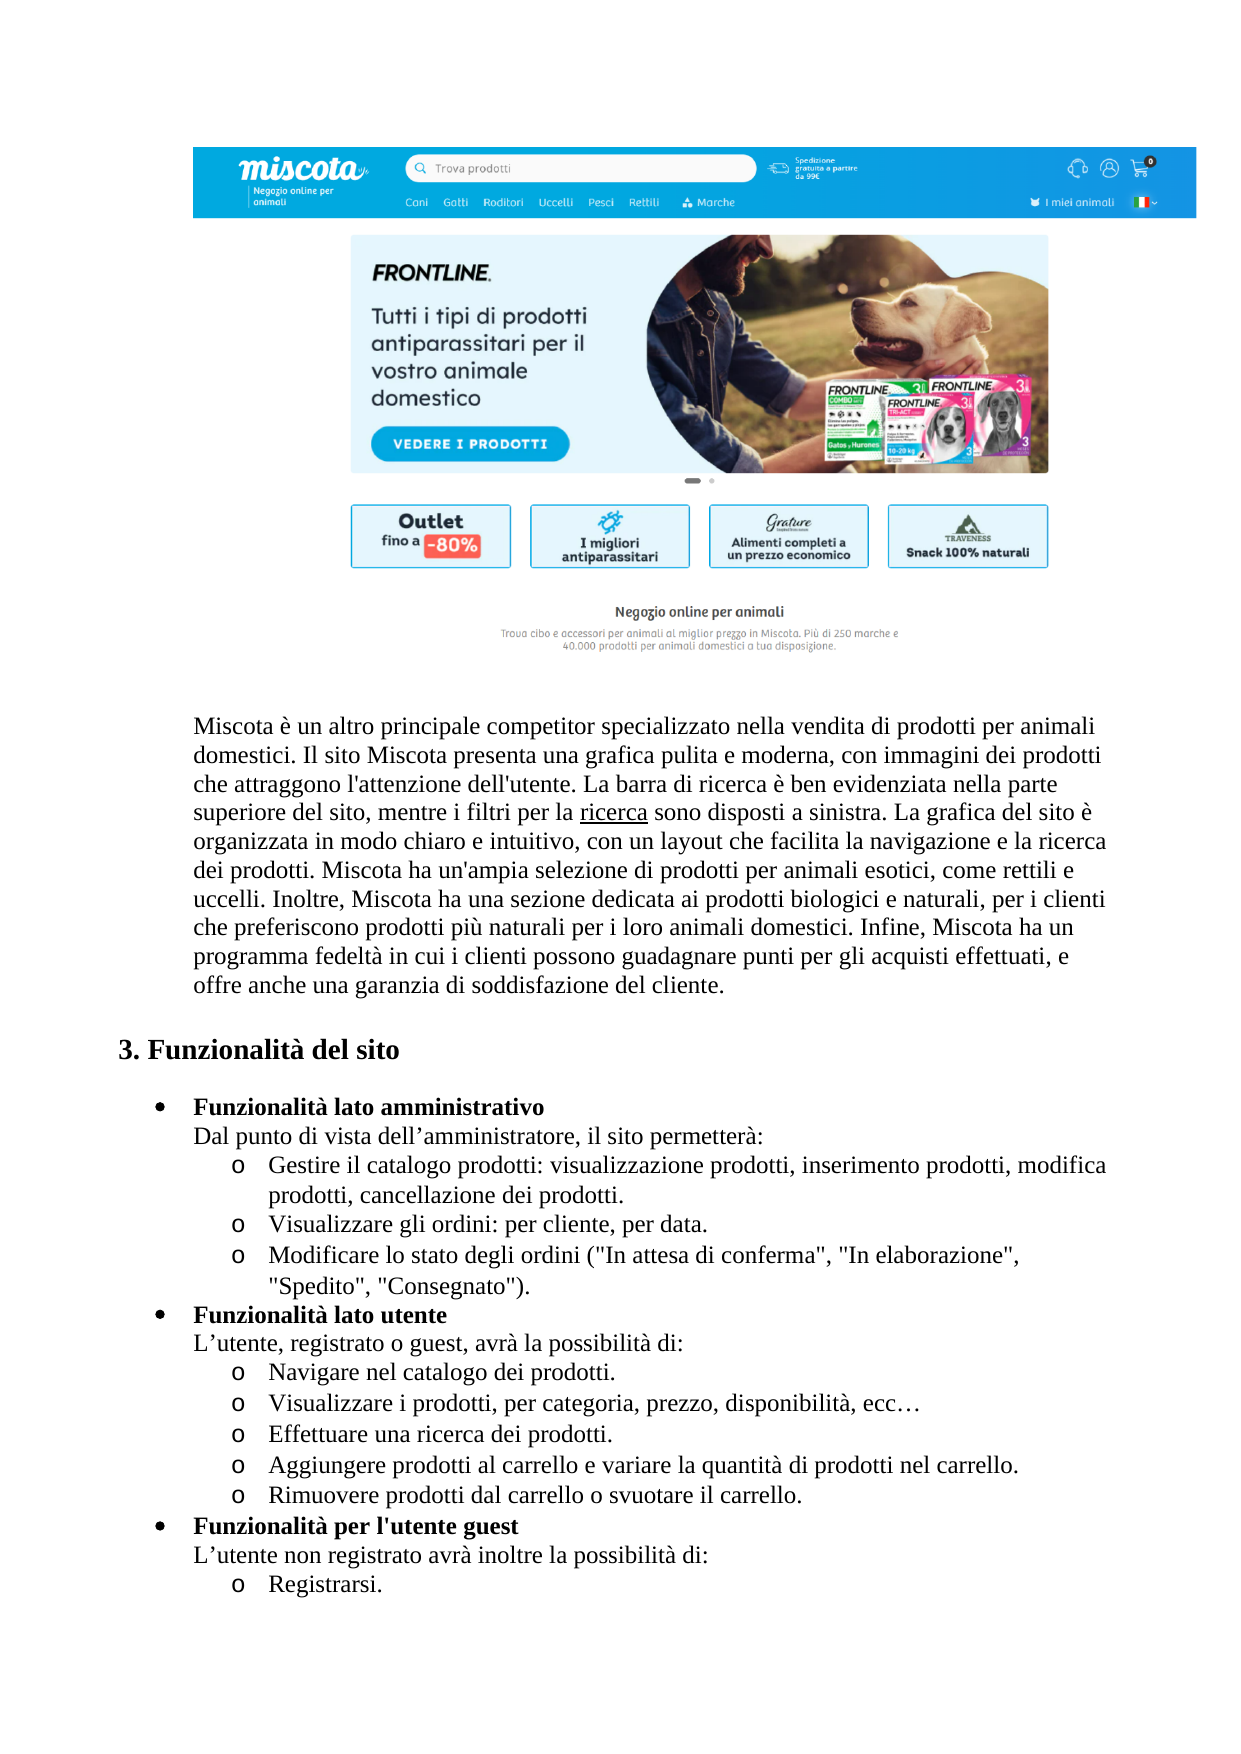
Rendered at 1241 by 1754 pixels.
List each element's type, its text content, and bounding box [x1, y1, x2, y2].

list Registrarsi. [231, 1569, 1122, 1600]
picture [193, 147, 1197, 683]
picture [771, 165, 776, 173]
picture [833, 167, 843, 171]
picture [698, 200, 707, 205]
subtitle 3. Funzionalità del sito [118, 1032, 1122, 1066]
list Rimuovere prodotti dal carrello o svuotare il carrello. [231, 1481, 1122, 1511]
picture [240, 158, 361, 180]
list Funzionalità lato utente [156, 1300, 1122, 1328]
list Navigare nel catalogo dei prodotti. [231, 1357, 1122, 1388]
list Miscota è un altro principale competitor specializzato nella vendita di prodotti per animali domestici. Il sito Miscota presenta una grafica pulita e moderna, con immagini dei prodotti che attraggono l'attenzione dell'utente. La barra di ricerca è ben evidenziata nella parte superiore del sito, mentre i filtri per la ricerca sono disposti a sinistra. La grafica del sito è organizzata in modo chiaro e intuitivo, con un layout che facilita la navigazione e la ricerca dei prodotti. Miscota ha un'ampia selezione di prodotti per animali esotici, come rettili e uccelli. Inoltre, Miscota ha una sezione dedicata ai prodotti biologici e naturali, per i clienti che preferiscono prodotti più naturali per i loro animali domestici. Infine, Miscota ha un programma fedeltà in cui i clienti possono guadagnare punti per gli acquisti effettuati, e offre anche una garanzia di soddisfazione del cliente. [193, 711, 1122, 999]
list Modificare lo stato degli ordini ("In attesa di conferma", "In elaborazione", "Spedito", "Consegnato"). [231, 1240, 1122, 1300]
picture [406, 155, 756, 182]
list Effettuare una ricerca dei prodotti. [231, 1419, 1122, 1450]
picture [808, 174, 818, 178]
list Funzionalità per l'utente guest [156, 1511, 1122, 1540]
list Gestire il catalogo prodotti: visualizzazione prodotti, inserimento prodotti, modifica prodotti, cancellazione dei prodotti. [231, 1150, 1122, 1209]
list Dal punto di vista dell’amministratore, il sito permetterà: [193, 1121, 1122, 1150]
list Visualizzare gli ordini: per cliente, per data. [231, 1209, 1122, 1240]
list Aggiungere prodotti al carrello e variare la quantità di prodotti nel carrello. [231, 1450, 1122, 1481]
list Funzionalità lato amministrativo [156, 1092, 1122, 1121]
list L’utente, registrato o guest, avrà la possibilità di: [193, 1328, 1122, 1357]
list L’utente non registrato avrà inoltre la possibilità di: [193, 1540, 1122, 1569]
list Visualizzare i prodotti, per categoria, prezzo, disponibilità, ecc… [231, 1388, 1122, 1419]
